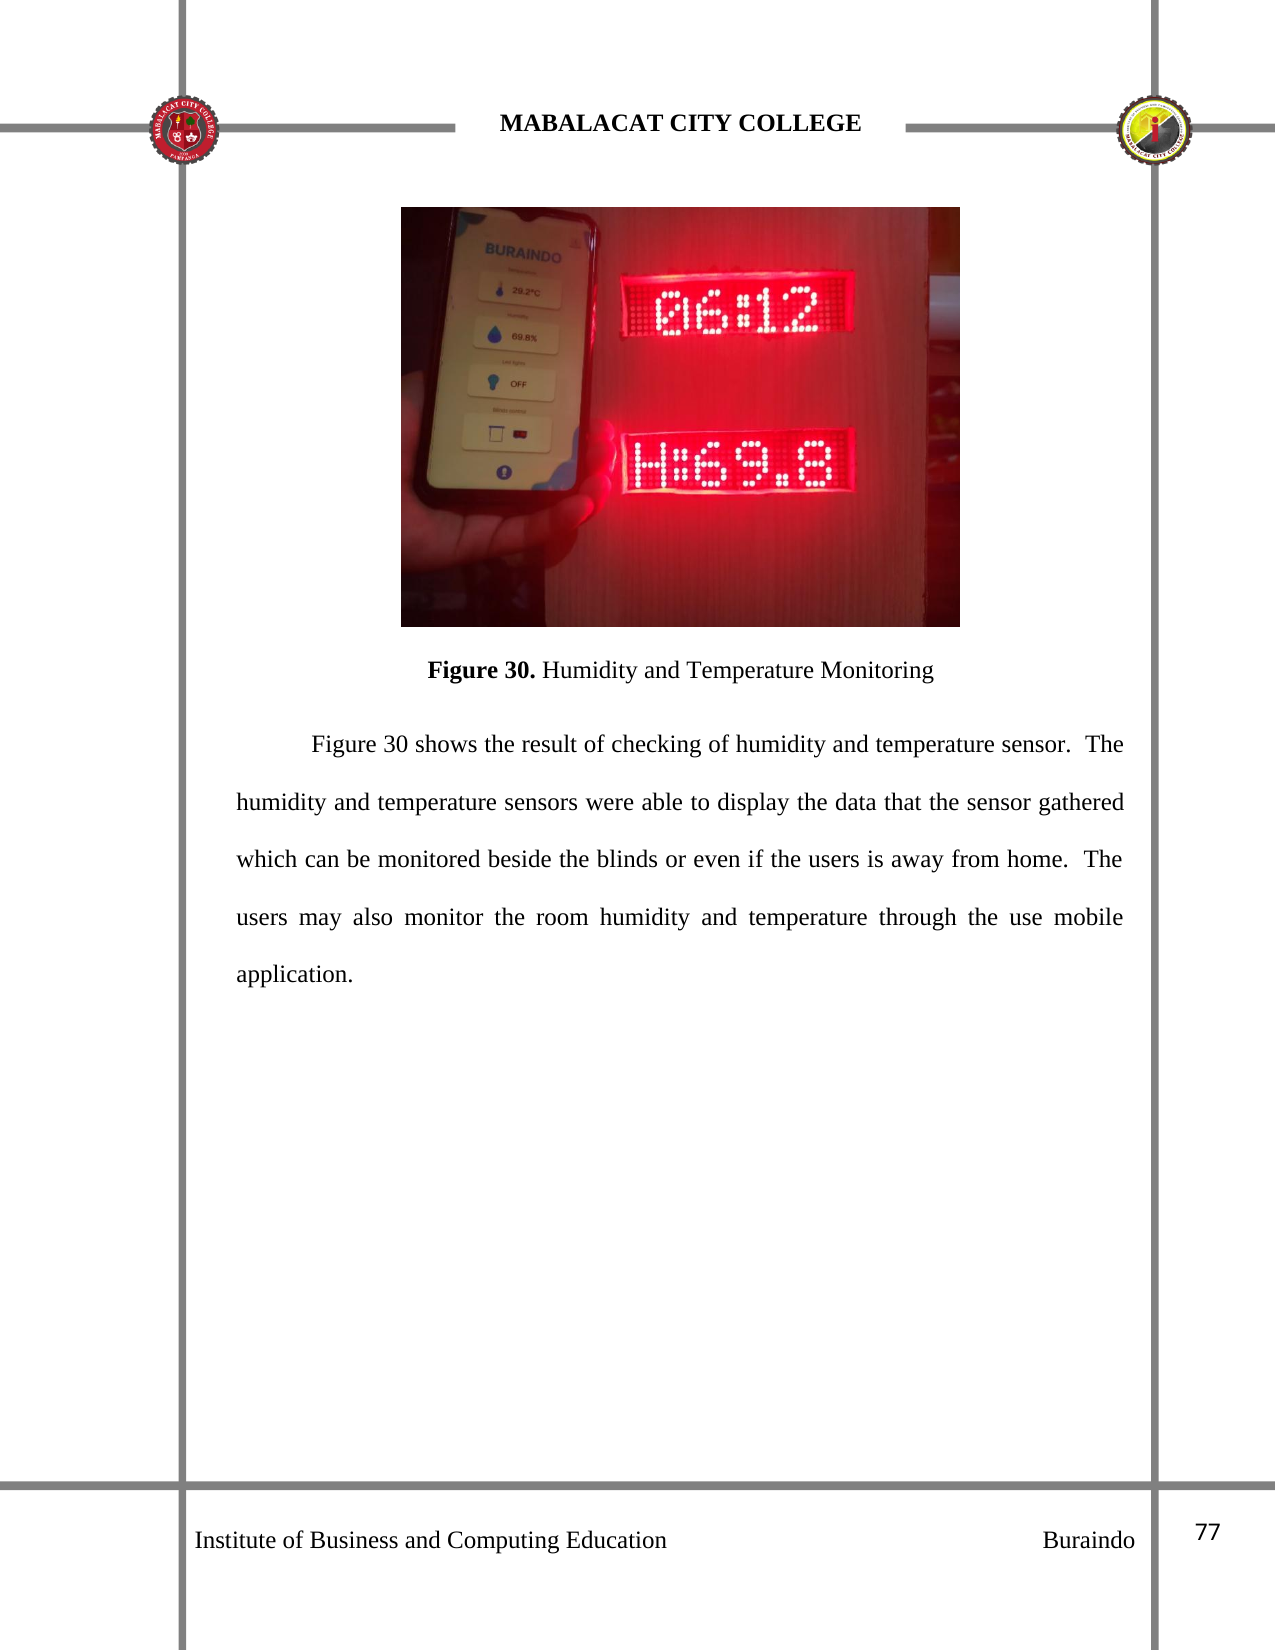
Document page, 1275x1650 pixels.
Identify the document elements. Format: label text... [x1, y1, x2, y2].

picture [147, 92, 221, 167]
picture [1114, 92, 1194, 168]
text Figure 30 shows the result of checking of humidity and temperature sensor. The humidity and temperature sensors were able to display the data that the sensor gathered which can be monitored beside the blinds or even if the users is away from home. The users may also monitor the room humidity and temperature through the use mobile application. [236, 729, 1125, 988]
picture [401, 207, 960, 627]
text Figure 30. Humidity and Temperature Monitoring [236, 655, 1125, 684]
